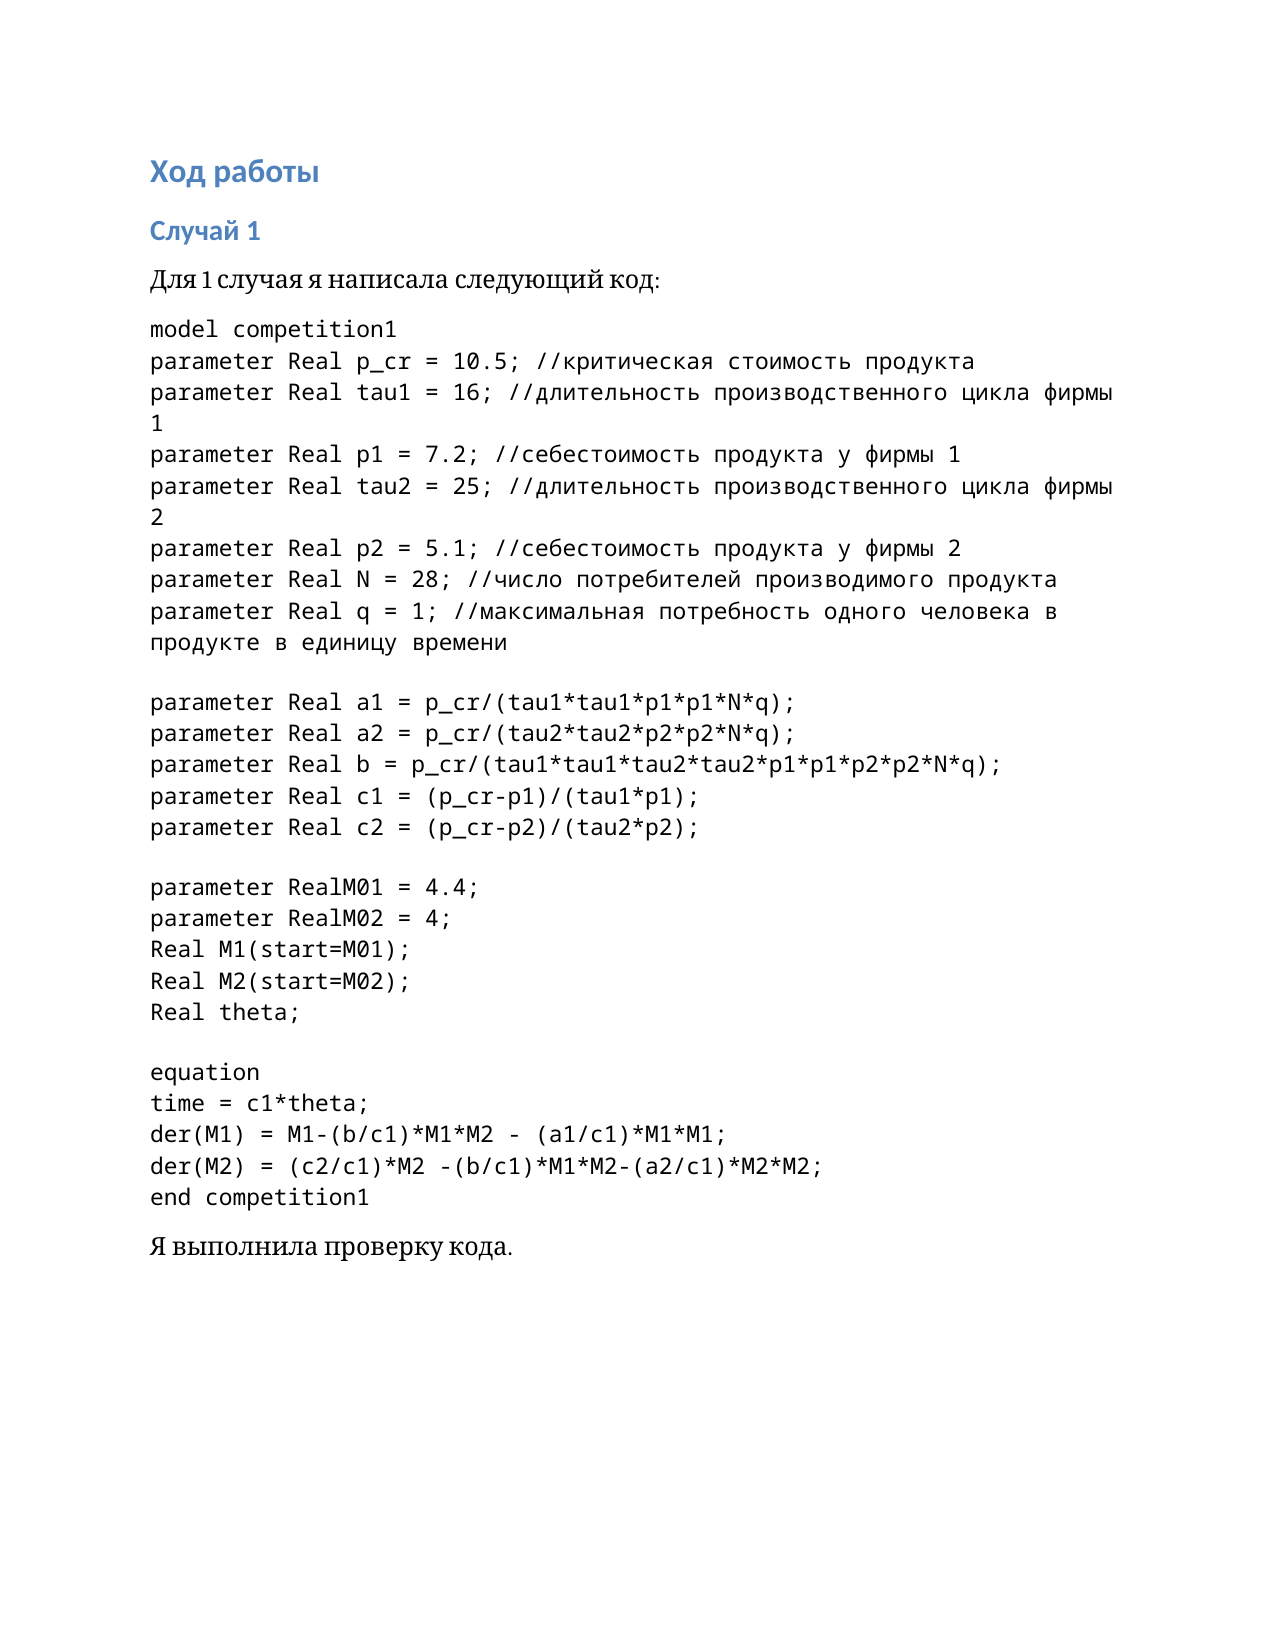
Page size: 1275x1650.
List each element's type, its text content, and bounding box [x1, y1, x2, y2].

text model competition1 parameter Real p_cr = 10.5; //критическая стоимость продукта parameter Real tau1 = 16; //длительность производственного цикла фирмы 1 parameter Real p1 = 7.2; //себестоимость продукта у фирмы 1 parameter Real tau2 = 25; //длительность производственного цикла фирмы 2 parameter Real p2 = 5.1; //себестоимость продукта у фирмы 2 parameter Real N = 28; //число потребителей производимого продукта parameter Real q = 1; //максимальная потребность одного человека в продукте в единицу времени parameter Real a1 = p_cr/(tau1*tau1*p1*p1*N*q); parameter Real a2 = p_cr/(tau2*tau2*p2*p2*N*q); parameter Real b = p_cr/(tau1*tau1*tau2*tau2*p1*p1*p2*p2*N*q); parameter Real c1 = (p_cr-p1)/(tau1*p1); parameter Real c2 = (p_cr-p2)/(tau2*p2); parameter RealM01 = 4.4; parameter RealM02 = 4; Real M1(start=M01); Real M2(start=M02); Real theta; equation time = c1*theta; der(M1) = M1-(b/c1)*M1*M2 - (a1/c1)*M1*M1; der(M2) = (c2/c1)*M2 -(b/c1)*M1*M2-(a2/c1)*M2*M2; end competition1 [150, 313, 1125, 1212]
text Для 1 случая я написала следующий код: [150, 266, 1125, 295]
subtitle Случай 1 [150, 212, 1125, 247]
text Я выполнила проверку кода. [150, 1233, 1125, 1262]
subtitle Ход работы [150, 150, 1125, 191]
